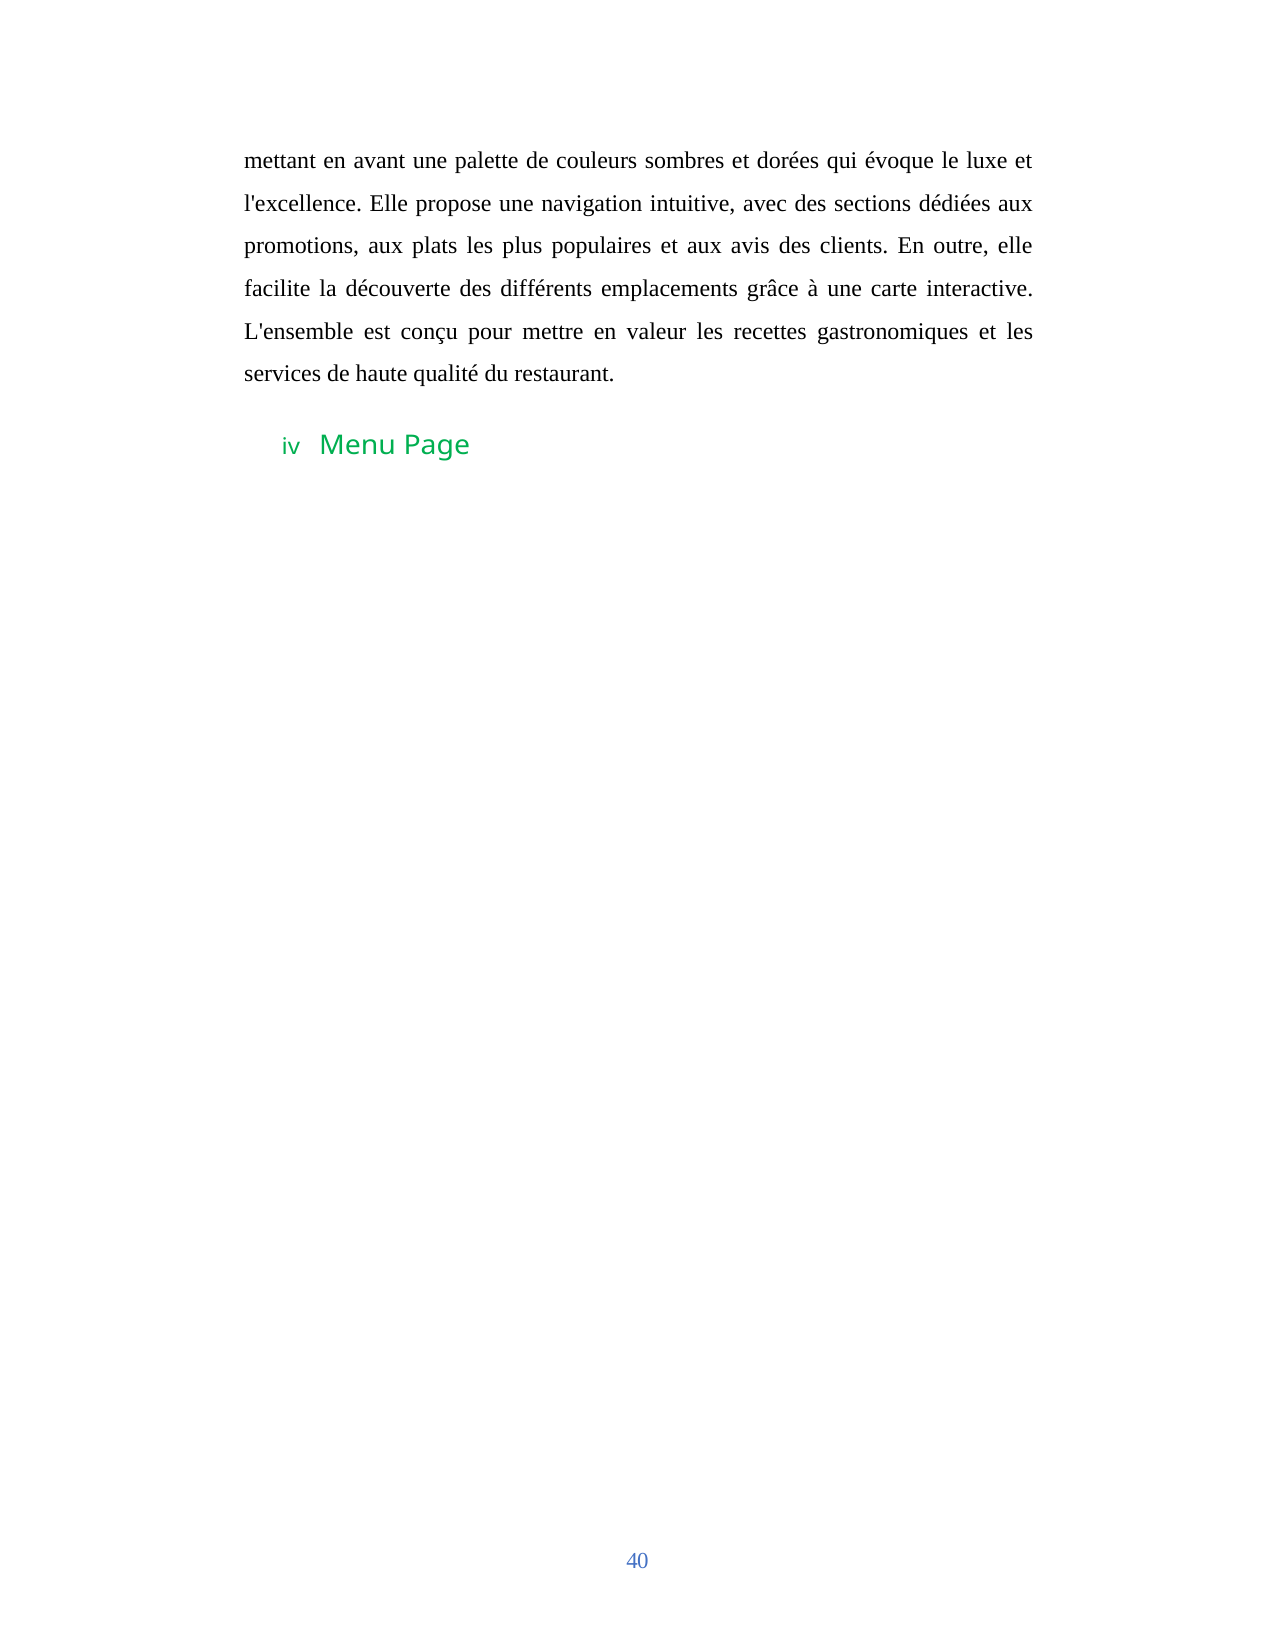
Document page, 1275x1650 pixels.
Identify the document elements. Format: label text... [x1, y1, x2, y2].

text Menu Page [281, 425, 1254, 462]
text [244, 146, 1034, 387]
